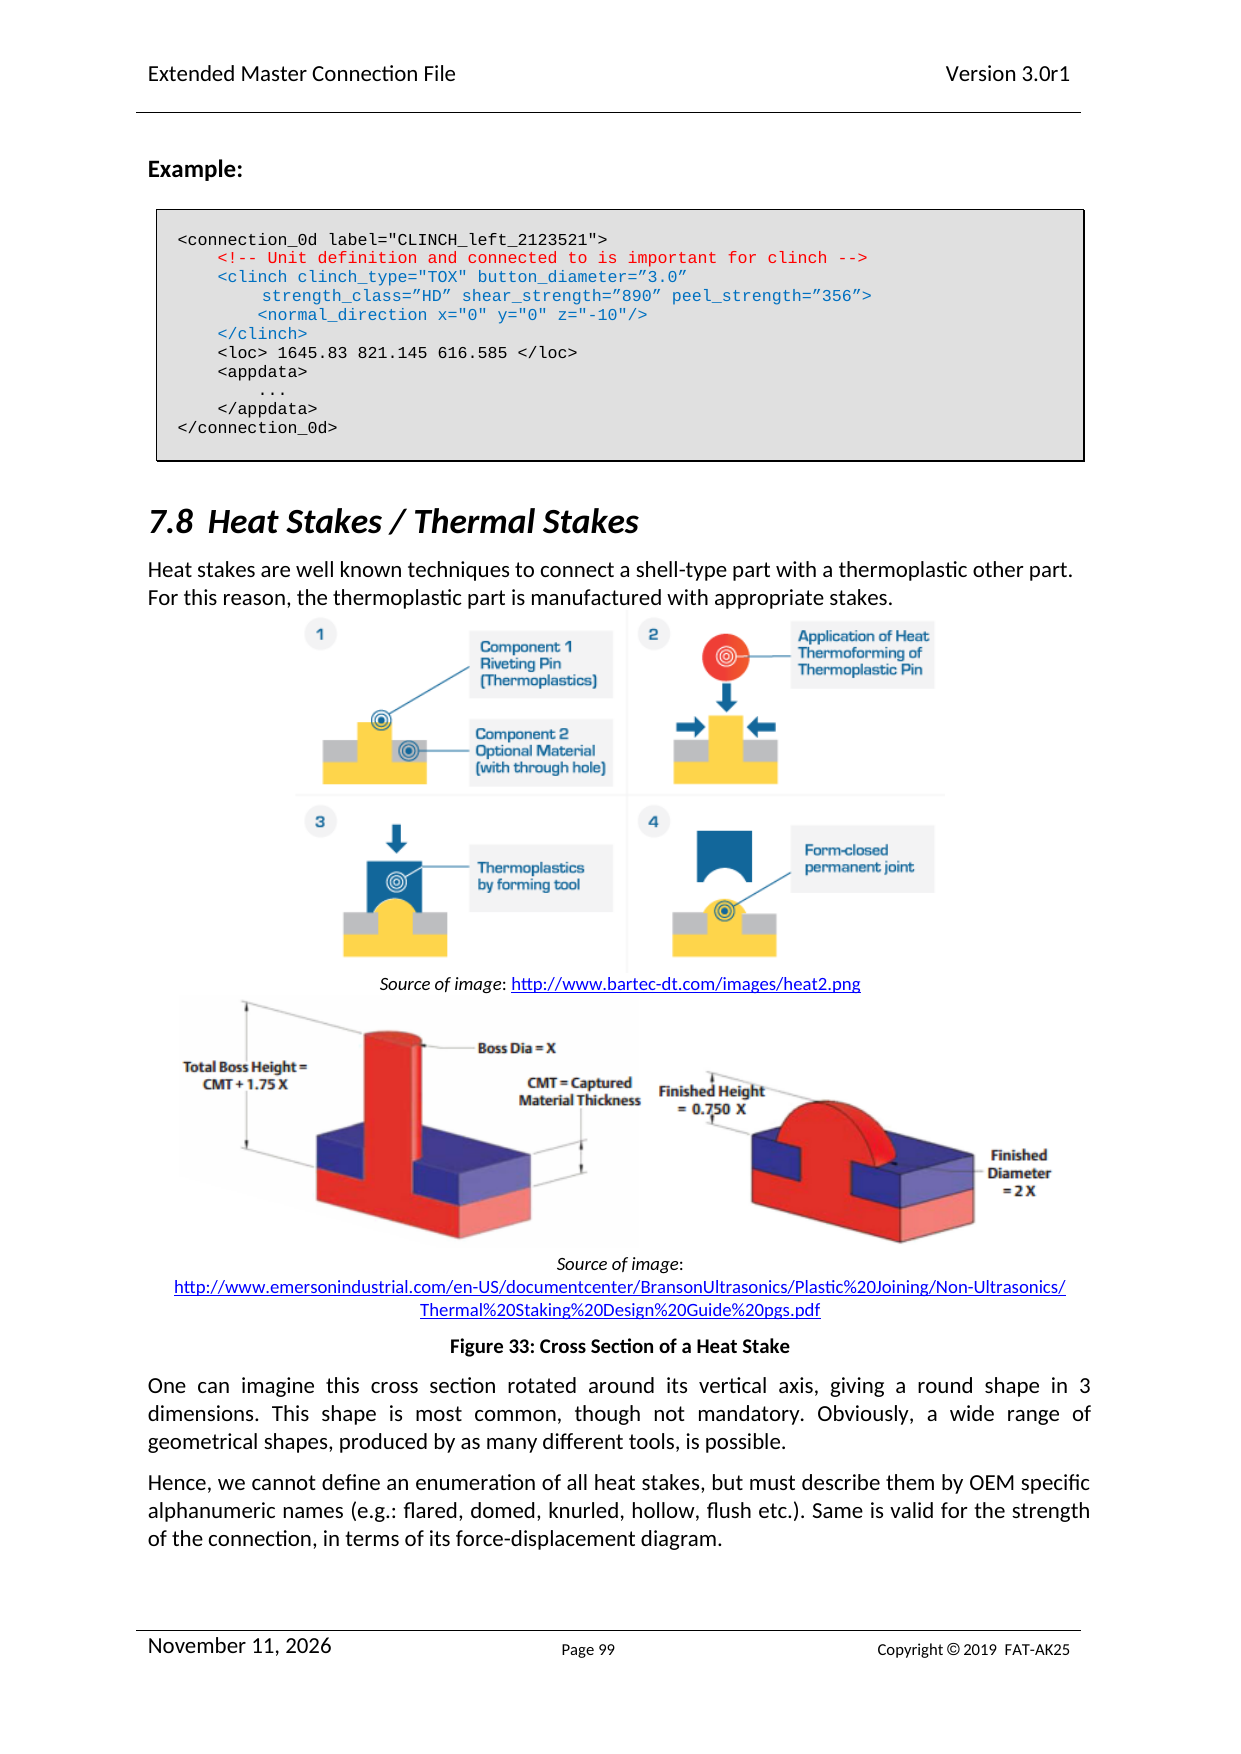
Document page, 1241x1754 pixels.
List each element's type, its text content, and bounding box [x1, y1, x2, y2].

text Example: [148, 154, 1092, 184]
text Source of image: [148, 1252, 1092, 1275]
text strength_class=”HD” shear_strength=”890” peel_strength=”356”> [157, 284, 1083, 303]
text <!-- Unit definition and connected to is important for clinch --> [157, 247, 1083, 266]
text </connection_0d> [157, 417, 1083, 435]
text Hence, we cannot define an enumeration of all heat stakes, but must describe them by OEM specific alphanumeric names (e.g.: flared, domed, knurled, hollow, flush etc.). Same is valid for the strength of the connection, in terms of its force-displacement diagram. [148, 1468, 1092, 1552]
picture [177, 995, 1063, 1253]
text <clinch clinch_type="TOX" button_diameter=”3.0” [157, 266, 1083, 284]
subtitle Heat Stakes / Thermal Stakes [148, 499, 1092, 542]
text Heat stakes are well known techniques to connect a shell-type part with a thermoplastic other part. [148, 555, 1092, 583]
text </clinch> [157, 322, 1083, 341]
text Source of image: http://www.bartec-dt.com/images/heat2.png [148, 972, 1092, 995]
text <loc> 1645.83 821.145 616.585 </loc> [157, 341, 1083, 360]
text For this reason, the thermoplastic part is manufactured with appropriate stakes. [148, 583, 1092, 611]
text http://www.emersonindustrial.com/en-US/documentcenter/BransonUltrasonics/Plastic%20Joining/Non-Ultrasonics/Thermal%20Staking%20Design%20Guide%20pgs.pdf [148, 1275, 1092, 1321]
text </appdata> [157, 398, 1083, 417]
text <appdata> [157, 360, 1083, 379]
text ... [157, 379, 1083, 398]
text Figure 33: Cross Section of a Heat Stake [148, 1333, 1092, 1359]
text One can imagine this cross section rotated around its vertical axis, giving a round shape in 3 dimensions. This shape is most common, though not mandatory. Obviously, a wide range of geometrical shapes, produced by as many different tools, is possible. [148, 1371, 1092, 1456]
text <normal_direction x="0" y="0" z="-10"/> [157, 303, 1083, 322]
picture [295, 610, 945, 973]
text <connection_0d label="CLINCH_left_2123521"> [157, 228, 1083, 247]
